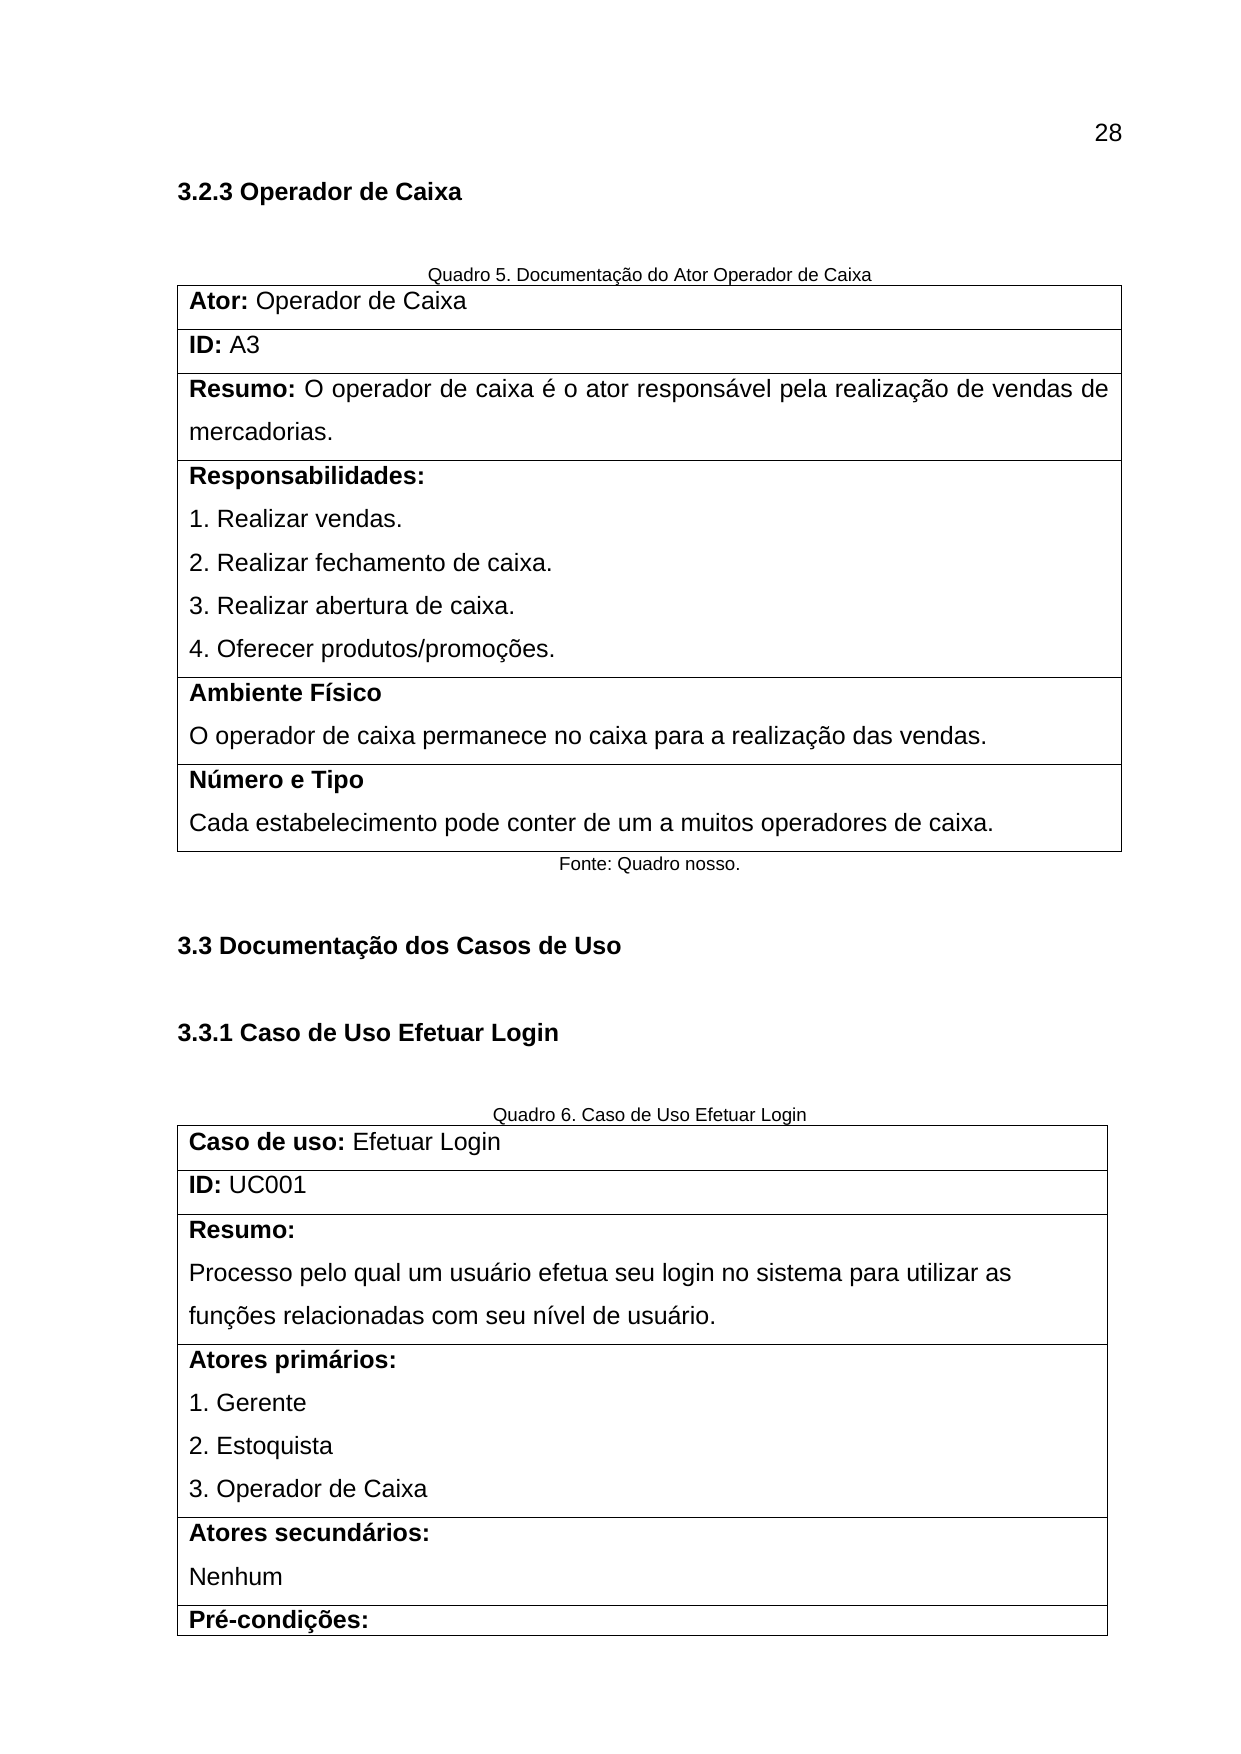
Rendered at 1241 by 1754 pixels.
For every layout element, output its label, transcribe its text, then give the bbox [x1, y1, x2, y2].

table_cell Ambiente Físico O operador de caixa permanece no caixa para a realização das vendas. [178, 678, 1121, 764]
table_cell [178, 1606, 1107, 1635]
table_cell ID: A3 [178, 330, 1121, 373]
table_cell Resumo: O operador de caixa é o ator responsável pela realização de vendas de mercadorias. [178, 374, 1121, 460]
table_cell Resumo: Processo pelo qual um usuário efetua seu login no sistema para utilizar as funções relacionadas com seu nível de usuário. [178, 1215, 1107, 1344]
table_cell Atores primários: 1. Gerente 2. Estoquista 3. Operador de Caixa [178, 1345, 1107, 1517]
table_cell Responsabilidades: 1. Realizar vendas. 2. Realizar fechamento de caixa. 3. Realizar abertura de caixa. 4. Oferecer produtos/promoções. [178, 461, 1121, 677]
table_cell Atores secundários: Nenhum [178, 1518, 1107, 1604]
text Fonte: Quadro nosso. [177, 852, 1122, 874]
table_header Caso de uso: Efetuar Login [178, 1126, 1107, 1169]
table_cell Número e Tipo Cada estabelecimento pode conter de um a muitos operadores de caixa. [178, 765, 1121, 851]
table_header Ator: Operador de Caixa [178, 286, 1121, 329]
subtitle 3.2.3 Operador de Caixa [177, 177, 1122, 206]
table_cell ID: UC001 [178, 1171, 1107, 1213]
subtitle 3.3.1 Caso de Uso Efetuar Login [177, 1018, 1122, 1046]
subtitle 3.3 Documentação dos Casos de Uso [177, 931, 1122, 960]
